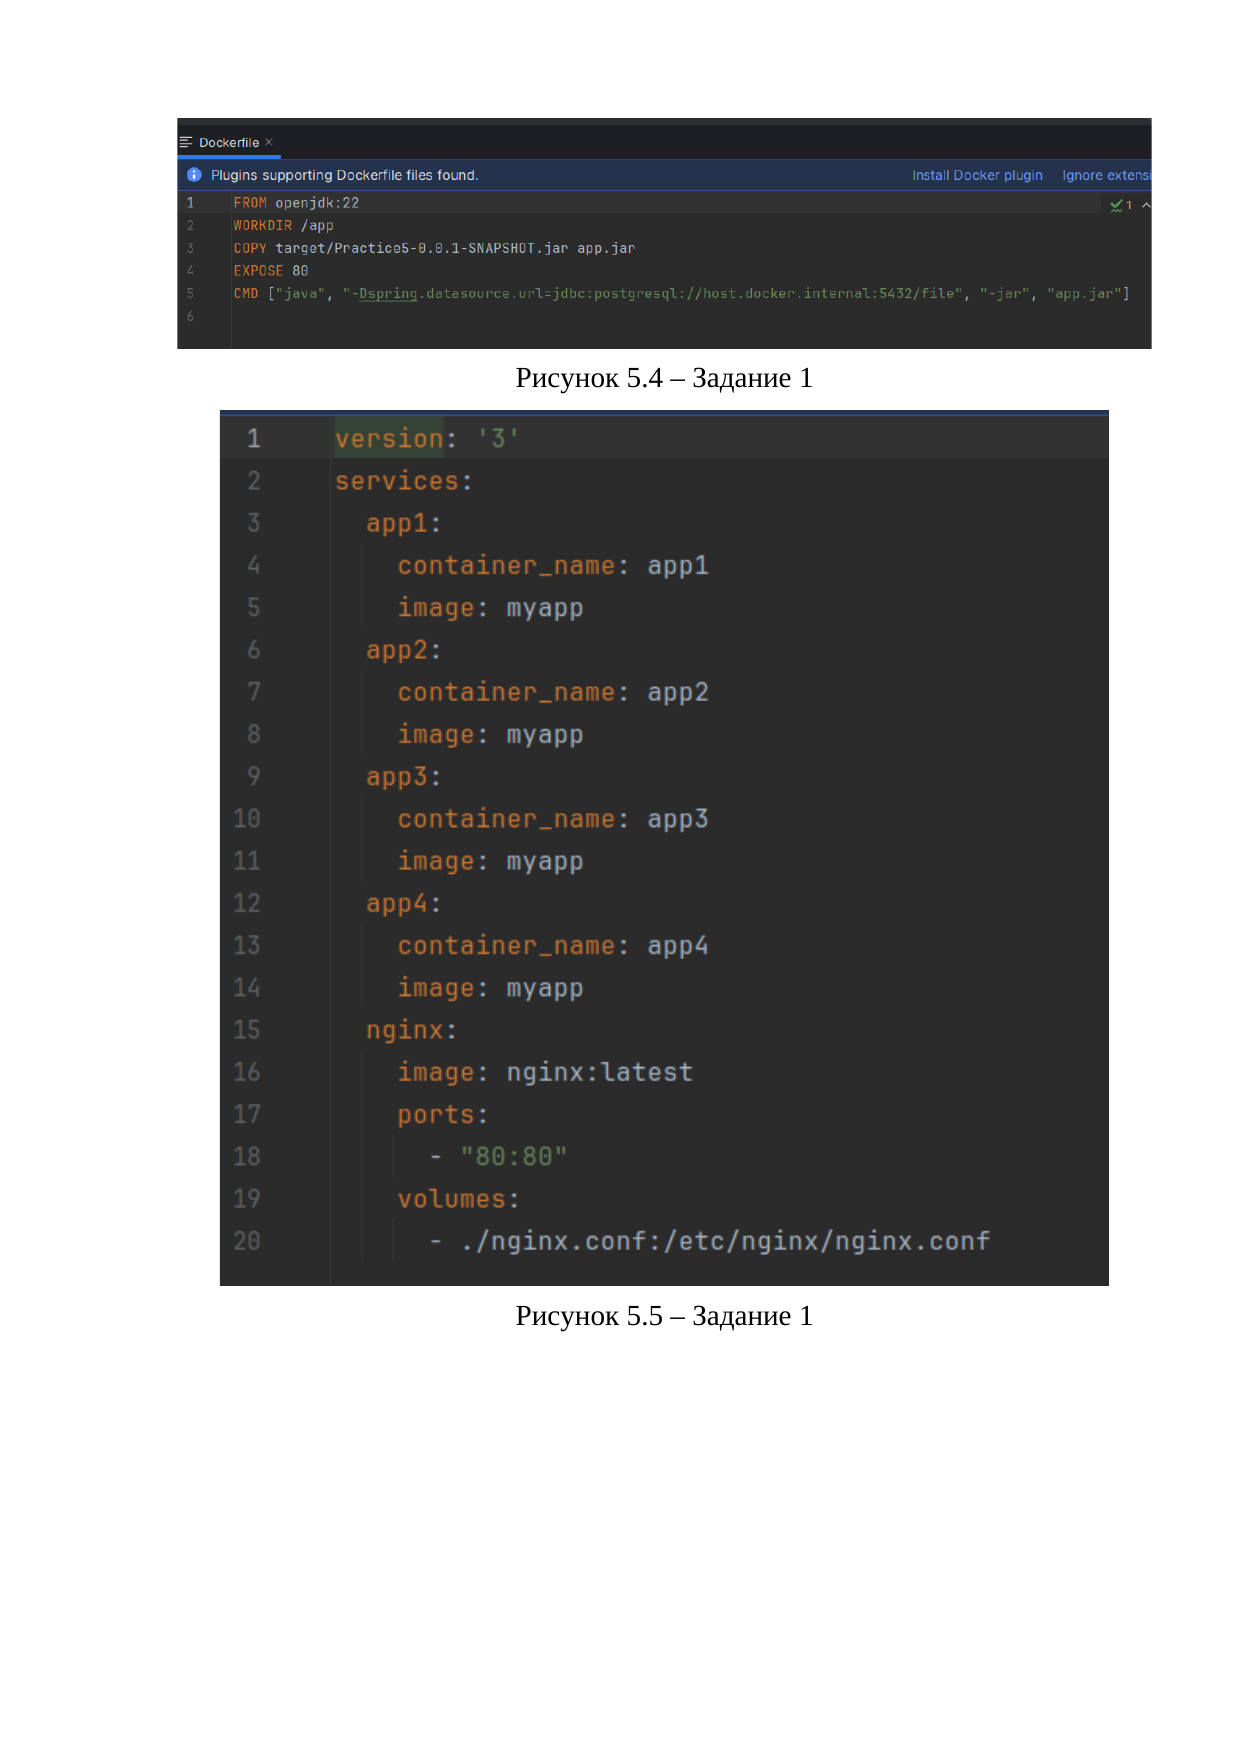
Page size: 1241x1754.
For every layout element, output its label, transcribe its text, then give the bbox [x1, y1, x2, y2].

text Рисунок 5.5 – Задание 1 [177, 1298, 1152, 1331]
picture [219, 410, 1109, 1286]
picture [177, 118, 1152, 349]
text Рисунок 5.4 – Задание 1 [177, 361, 1152, 394]
